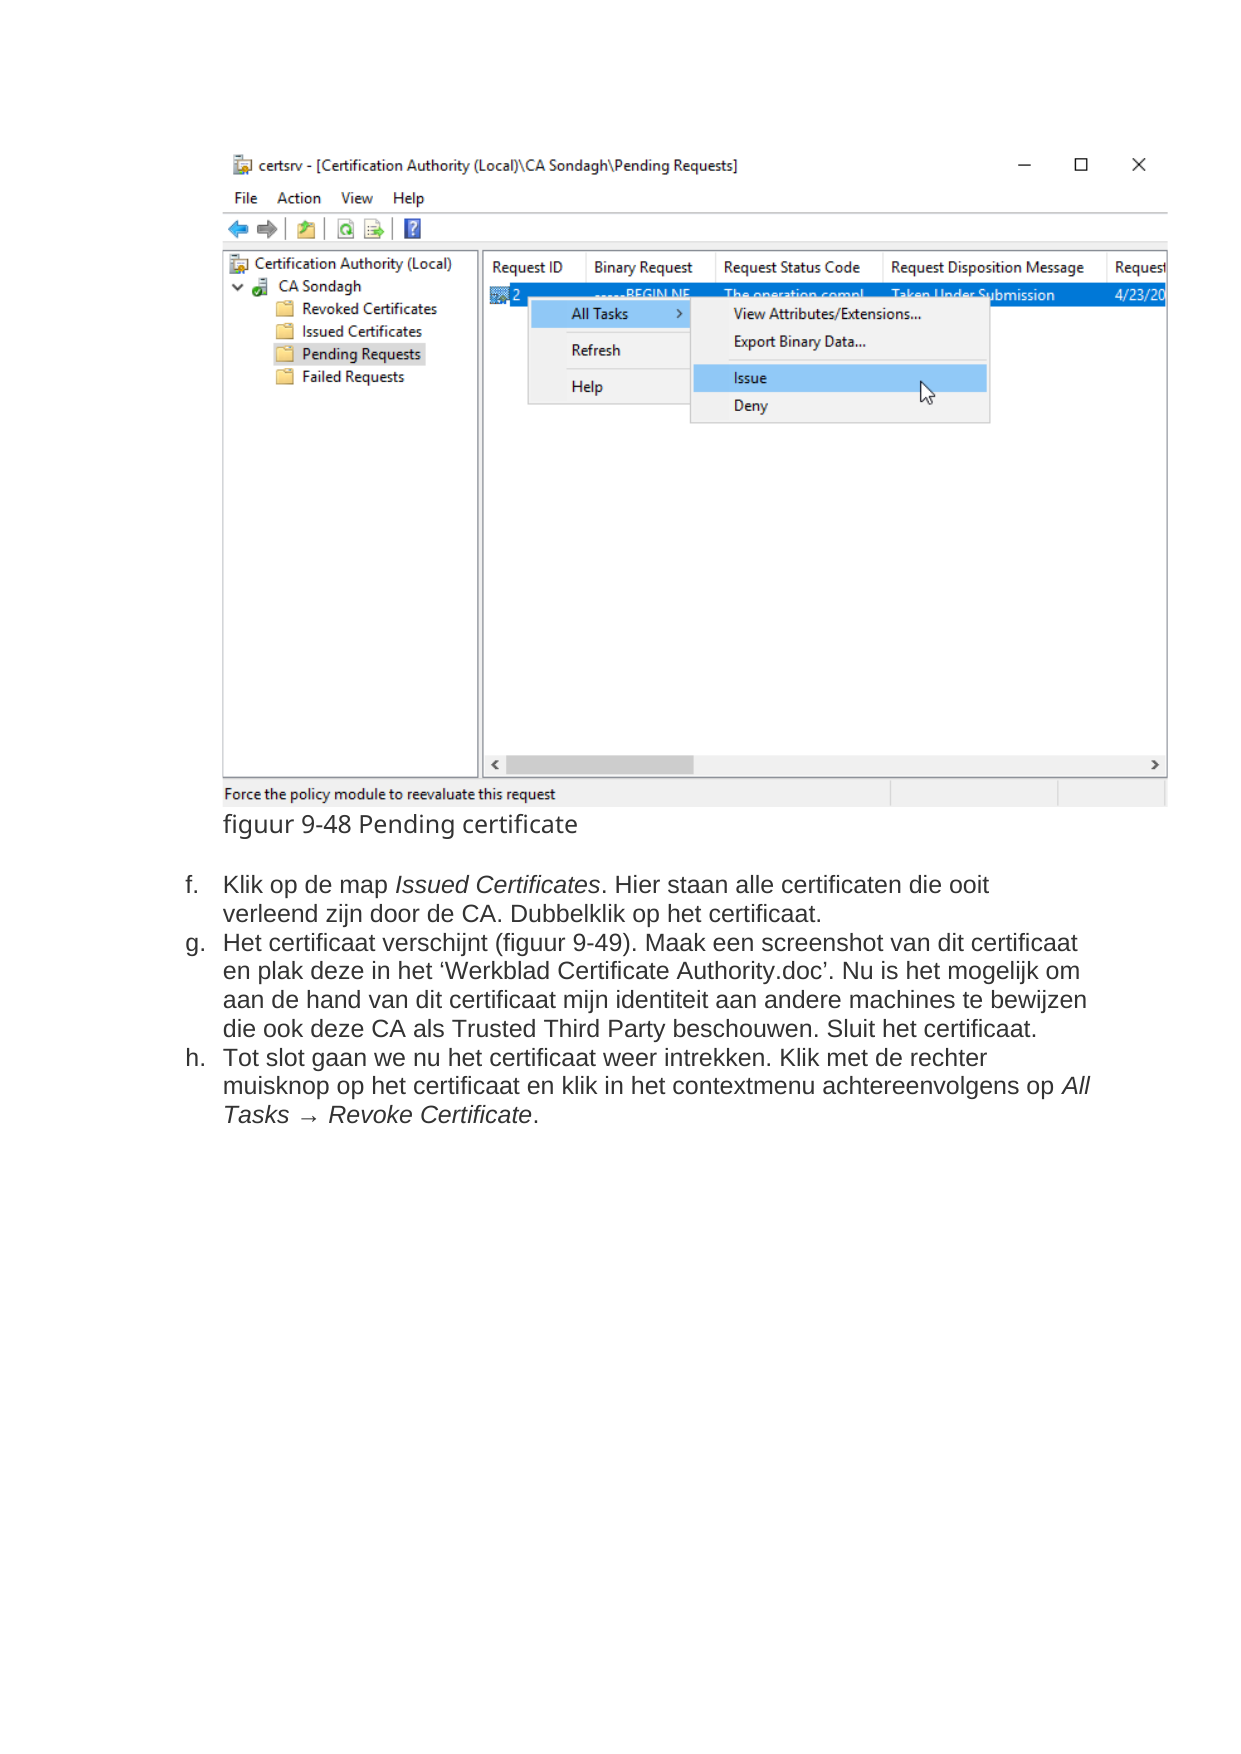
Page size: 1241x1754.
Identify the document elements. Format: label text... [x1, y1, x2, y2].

list Het certificaat verschijnt (figuur 9-49). Maak een screenshot van dit certificaat en plak deze in het ‘Werkblad Certificate Authority.doc’. Nu is het mogelijk om aan de hand van dit certificaat mijn identiteit aan andere machines te bewijzen die ook deze CA als Trusted Third Party beschouwen. Sluit het certificaat. [185, 928, 1093, 1043]
list Klik op de map Issued Certificates. Hier staan alle certificaten die ooit verleend zijn door de CA. Dubbelklik op het certificaat. [185, 870, 1093, 928]
picture [222, 147, 1168, 807]
list Tot slot gaan we nu het certificaat weer intrekken. Klik met de rechter muisknop op het certificaat en klik in het contextmenu achtereenvolgens op All Tasks → Revoke Certificate. [185, 1043, 1093, 1129]
text figuur 9-48 Pending certificate [223, 807, 1093, 841]
